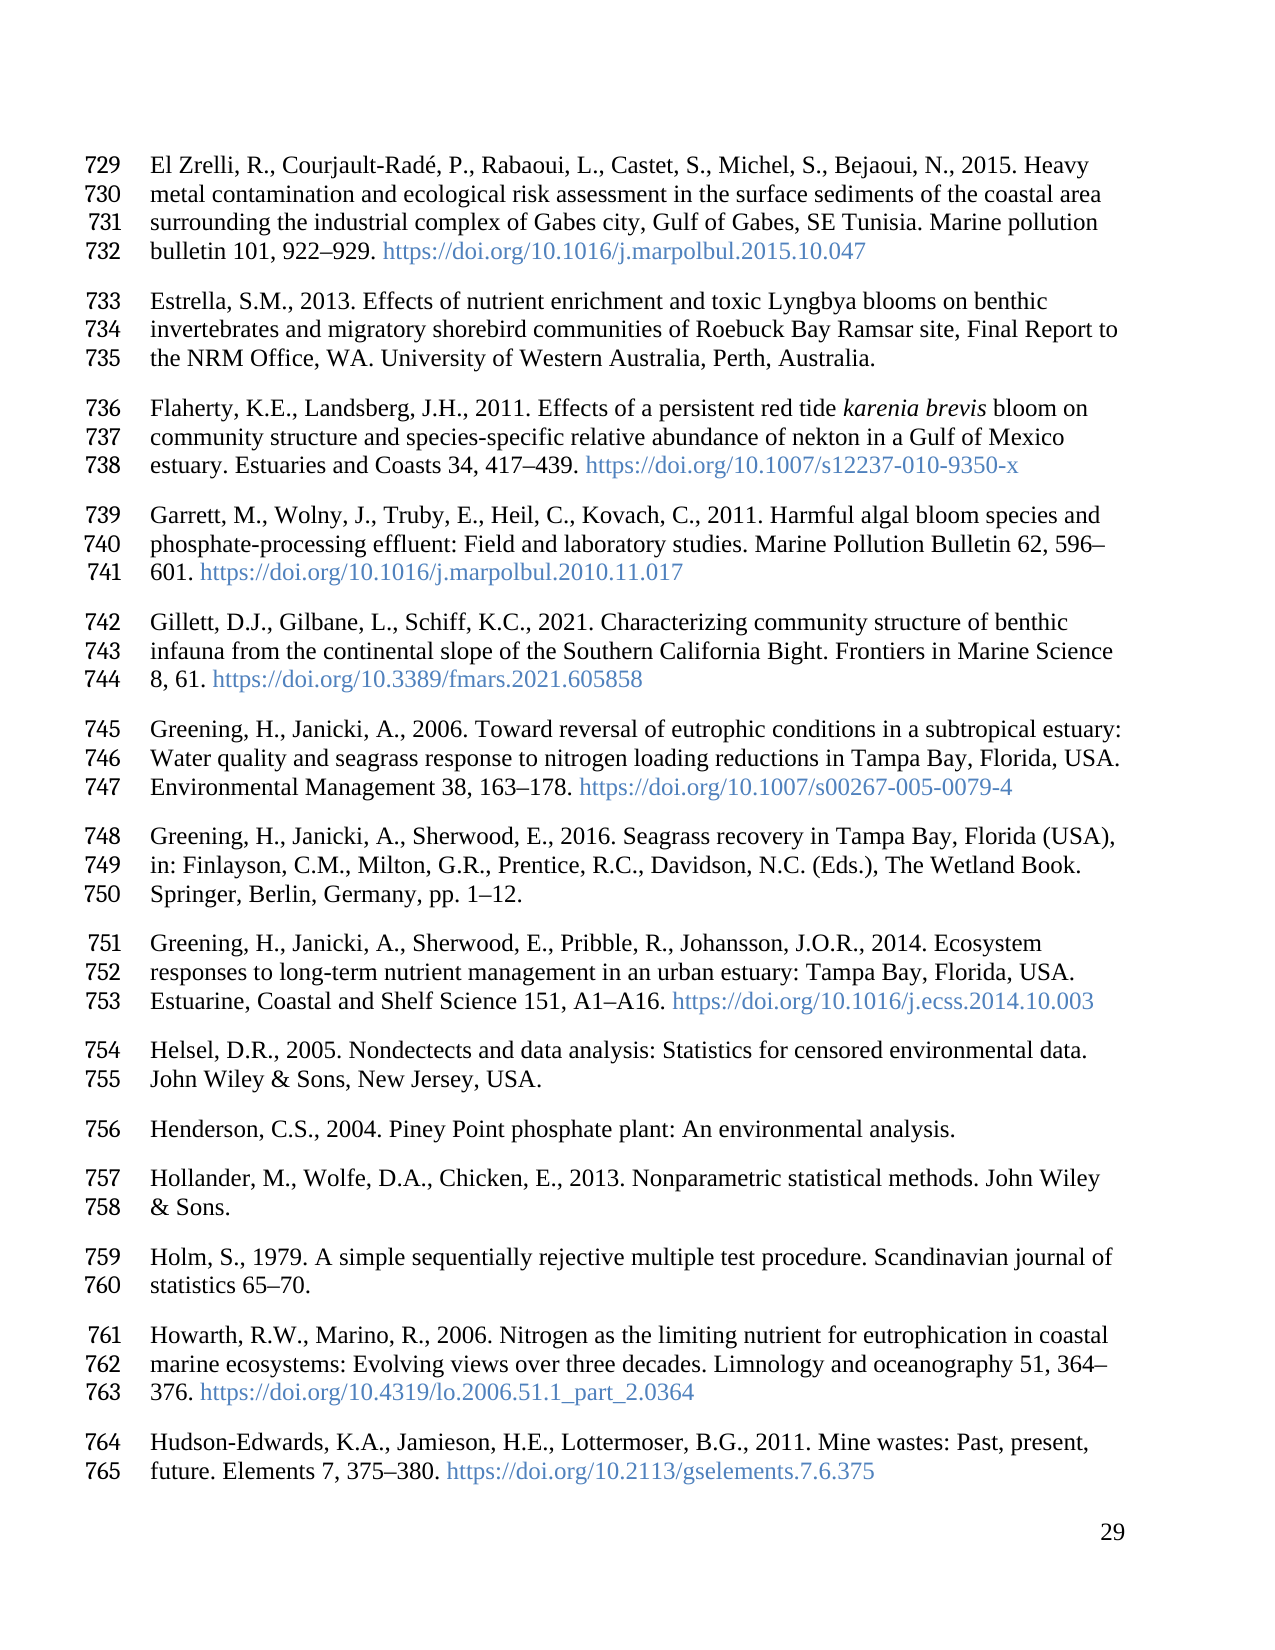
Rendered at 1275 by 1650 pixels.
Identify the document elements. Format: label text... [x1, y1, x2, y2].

text Hudson-Edwards, K.A., Jamieson, H.E., Lottermoser, B.G., 2011. Mine wastes: Past, present, future. Elements 7, 375–380. https://doi.org/10.2113/gselements.7.6.375 [150, 1427, 1125, 1484]
text Helsel, D.R., 2005. Nondectects and data analysis: Statistics for censored environmental data. John Wiley & Sons, New Jersey, USA. [150, 1035, 1125, 1093]
text Flaherty, K.E., Landsberg, J.H., 2011. Effects of a persistent red tide karenia brevis bloom on community structure and species-specific relative abundance of nekton in a Gulf of Mexico estuary. Estuaries and Coasts 34, 417–439. https://doi.org/10.1007/s12237-010-9350-x [150, 393, 1125, 479]
text Hollander, M., Wolfe, D.A., Chicken, E., 2013. Nonparametric statistical methods. John Wiley & Sons. [150, 1163, 1125, 1221]
text Holm, S., 1979. A simple sequentially rejective multiple test procedure. Scandinavian journal of statistics 65–70. [150, 1242, 1125, 1299]
text Howarth, R.W., Marino, R., 2006. Nitrogen as the limiting nutrient for eutrophication in coastal marine ecosystems: Evolving views over three decades. Limnology and oceanography 51, 364–376. https://doi.org/10.4319/lo.2006.51.1_part_2.0364 [150, 1320, 1125, 1406]
text Greening, H., Janicki, A., Sherwood, E., Pribble, R., Johansson, J.O.R., 2014. Ecosystem responses to long-term nutrient management in an urban estuary: Tampa Bay, Florida, USA. Estuarine, Coastal and Shelf Science 151, A1–A16. https://doi.org/10.1016/j.ecss.2014.10.003 [150, 928, 1125, 1014]
text El Zrelli, R., Courjault-Radé, P., Rabaoui, L., Castet, S., Michel, S., Bejaoui, N., 2015. Heavy metal contamination and ecological risk assessment in the surface sediments of the coastal area surrounding the industrial complex of Gabes city, Gulf of Gabes, SE Tunisia. Marine pollution bulletin 101, 922–929. https://doi.org/10.1016/j.marpolbul.2015.10.047 [150, 150, 1125, 265]
text Estrella, S.M., 2013. Effects of nutrient enrichment and toxic Lyngbya blooms on benthic invertebrates and migratory shorebird communities of Roebuck Bay Ramsar site, Final Report to the NRM Office, WA. University of Western Australia, Perth, Australia. [150, 286, 1125, 372]
text Henderson, C.S., 2004. Piney Point phosphate plant: An environmental analysis. [150, 1114, 1125, 1142]
text Greening, H., Janicki, A., 2006. Toward reversal of eutrophic conditions in a subtropical estuary: Water quality and seagrass response to nitrogen loading reductions in Tampa Bay, Florida, USA. Environmental Management 38, 163–178. https://doi.org/10.1007/s00267-005-0079-4 [150, 714, 1125, 800]
text Greening, H., Janicki, A., Sherwood, E., 2016. Seagrass recovery in Tampa Bay, Florida (USA), in: Finlayson, C.M., Milton, G.R., Prentice, R.C., Davidson, N.C. (Eds.), The Wetland Book. Springer, Berlin, Germany, pp. 1–12. [150, 821, 1125, 907]
text Gillett, D.J., Gilbane, L., Schiff, K.C., 2021. Characterizing community structure of benthic infauna from the continental slope of the Southern California Bight. Frontiers in Marine Science 8, 61. https://doi.org/10.3389/fmars.2021.605858 [150, 607, 1125, 693]
text Garrett, M., Wolny, J., Truby, E., Heil, C., Kovach, C., 2011. Harmful algal bloom species and phosphate-processing effluent: Field and laboratory studies. Marine Pollution Bulletin 62, 596–601. https://doi.org/10.1016/j.marpolbul.2010.11.017 [150, 500, 1125, 586]
